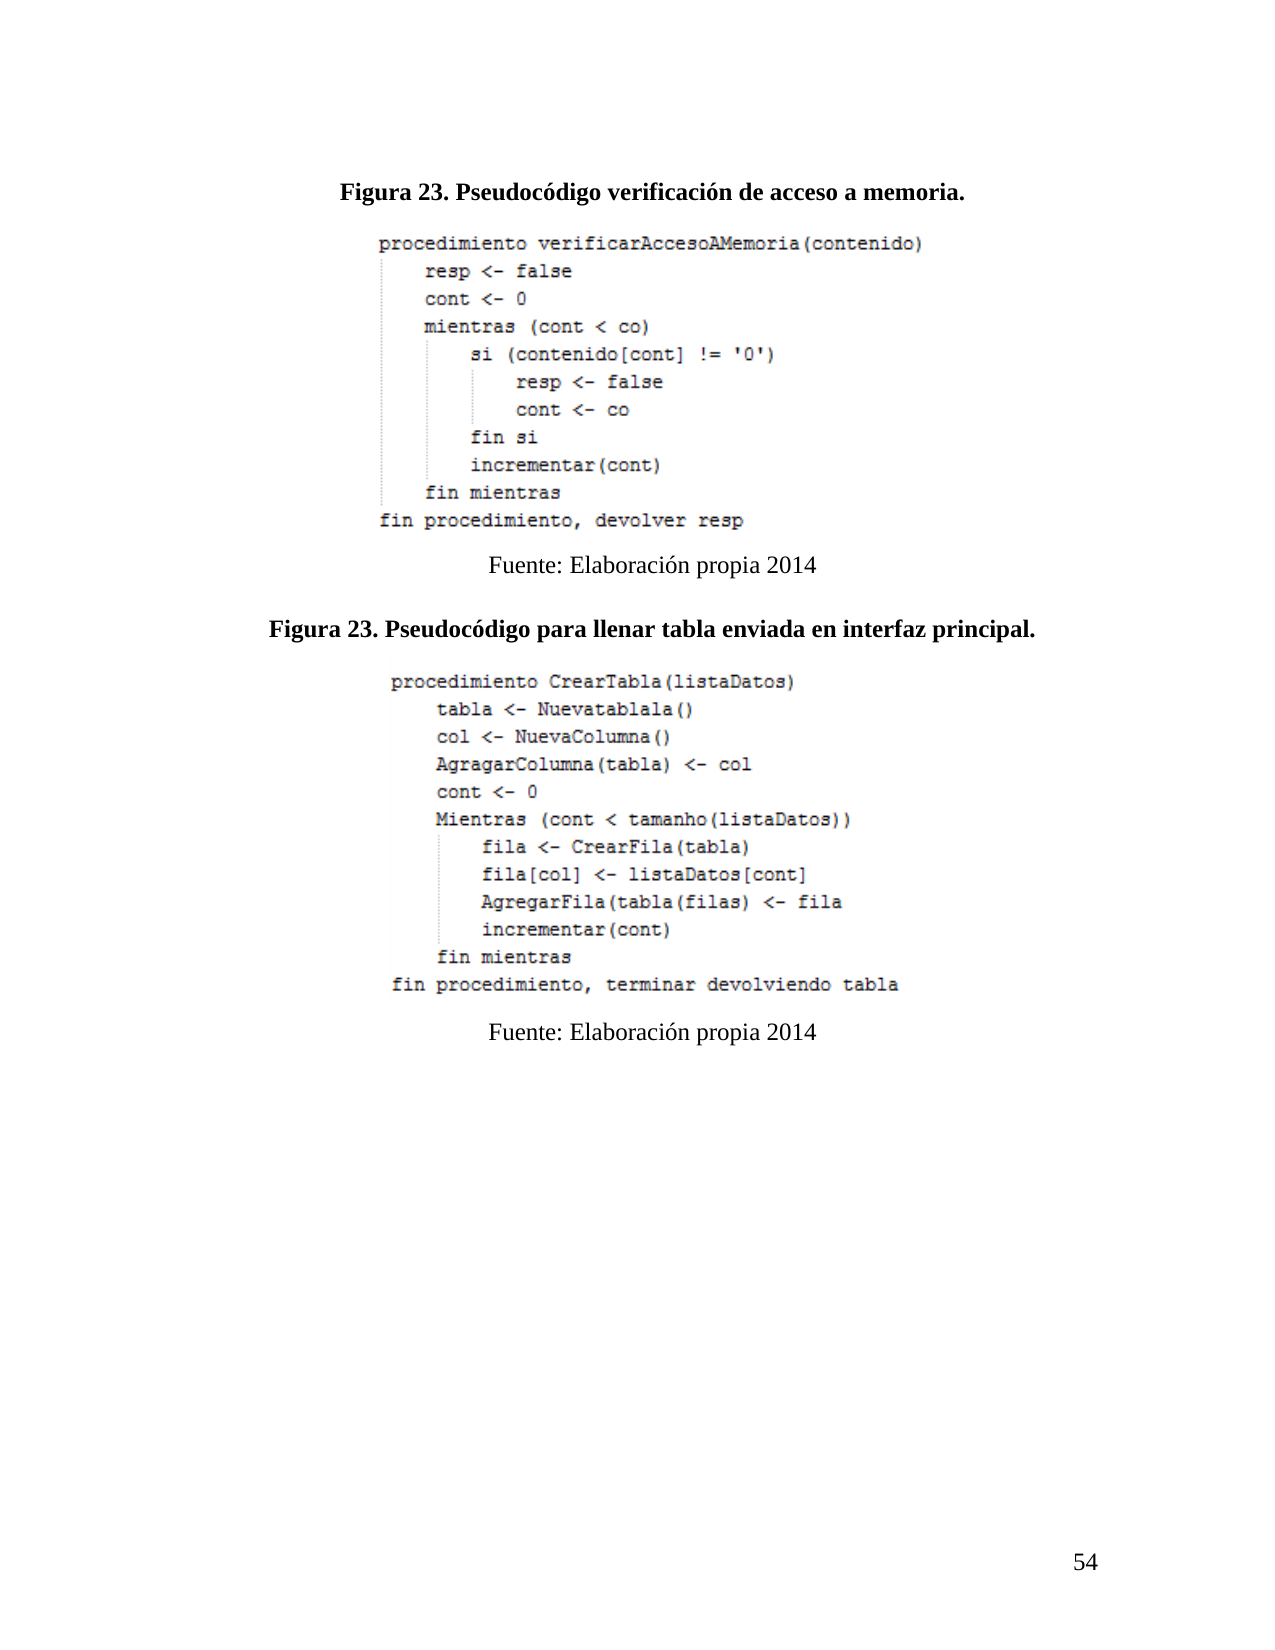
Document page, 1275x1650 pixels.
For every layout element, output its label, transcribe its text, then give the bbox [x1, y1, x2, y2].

picture [389, 657, 915, 1003]
text Figura 23. Pseudocódigo para llenar tabla enviada en interfaz principal. [207, 614, 1098, 643]
text Figura 23. Pseudocódigo verificación de acceso a memoria. [207, 177, 1098, 206]
text Fuente: Elaboración propia 2014 [207, 550, 1098, 579]
text Fuente: Elaboración propia 2014 [207, 1017, 1098, 1046]
picture [367, 220, 937, 536]
